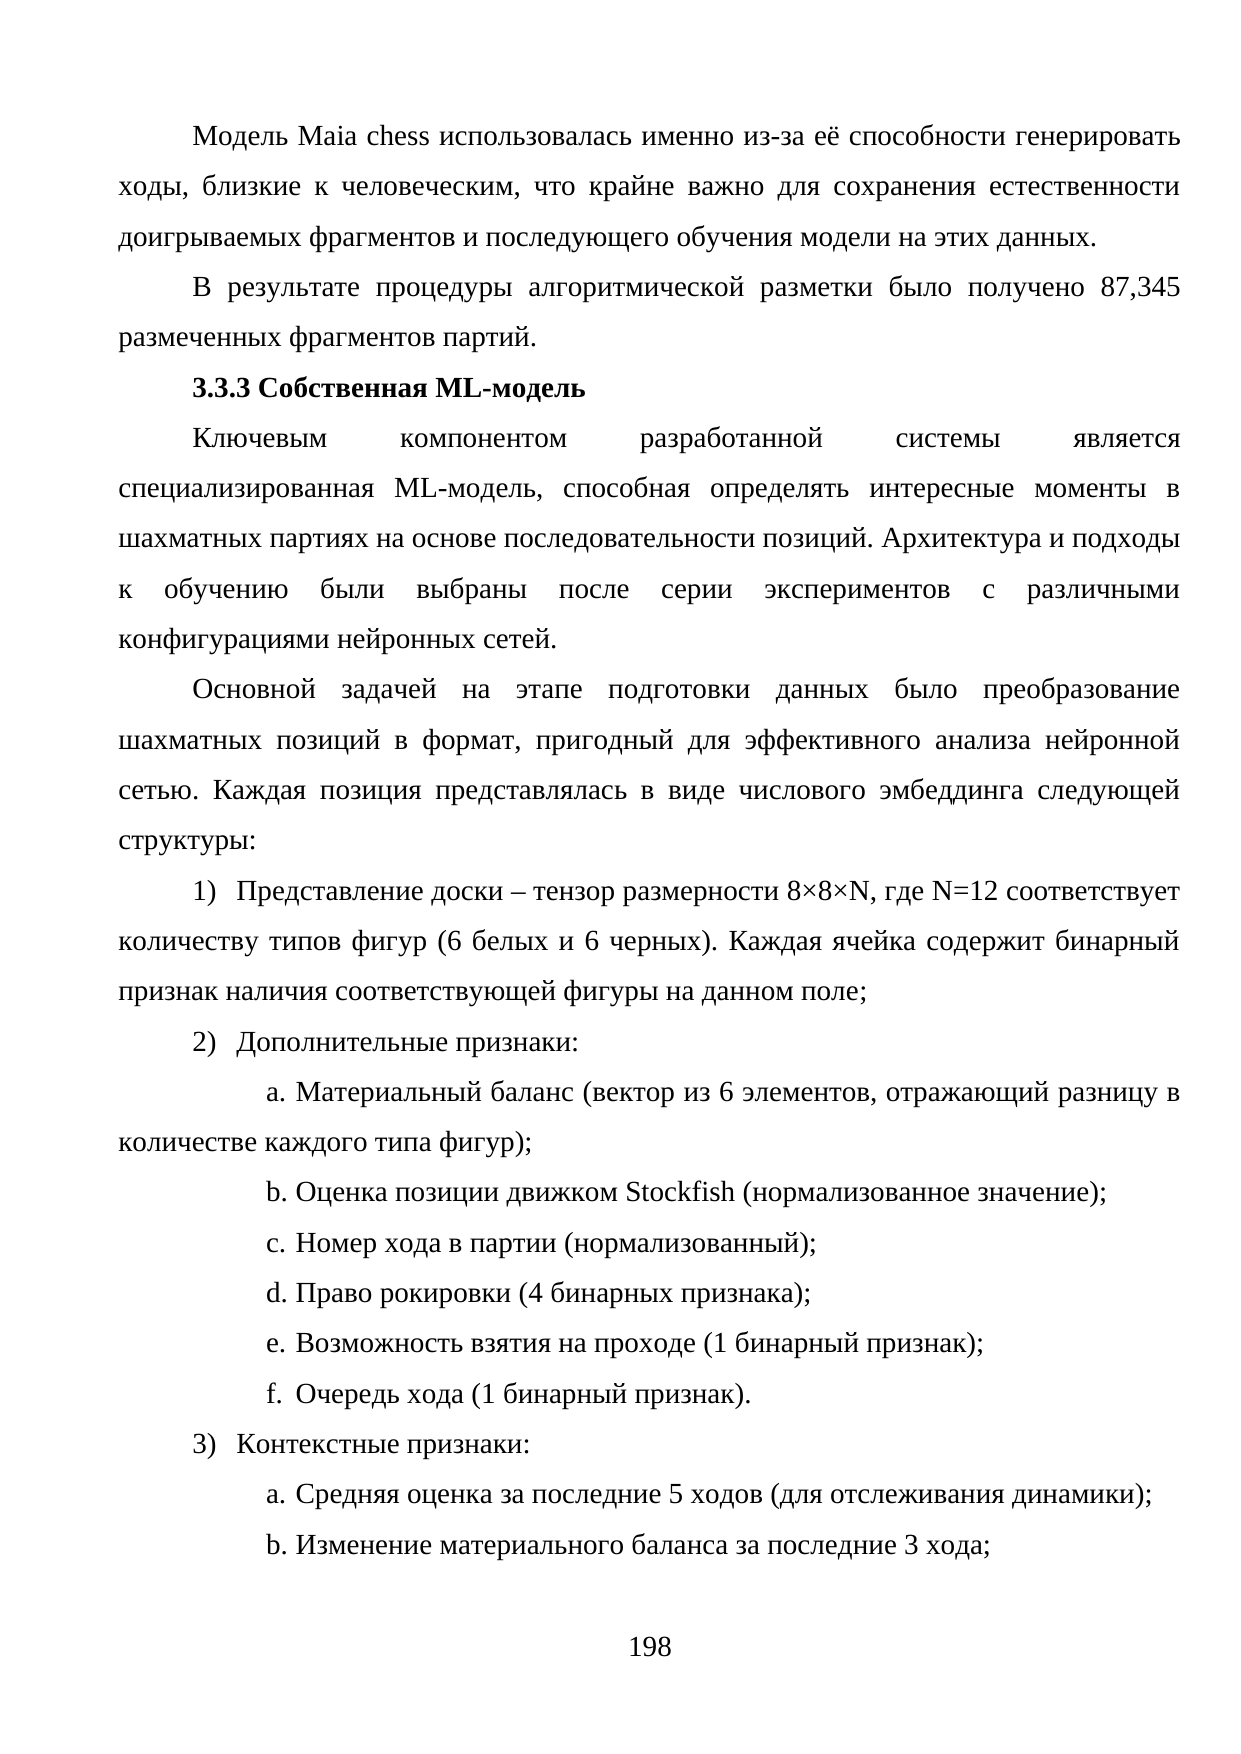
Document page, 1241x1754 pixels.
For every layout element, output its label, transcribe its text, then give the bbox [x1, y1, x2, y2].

text Контекстные признаки: [118, 1426, 1181, 1460]
text Возможность взятия на проходе (1 бинарный признак); [118, 1326, 1181, 1359]
text Изменение материального баланса за последние 3 хода; [118, 1527, 1181, 1560]
text Основной задачей на этапе подготовки данных было преобразование шахматных позиций в формат, пригодный для эффективного анализа нейронной сетью. Каждая позиция представлялась в виде числового эмбеддинга следующей структуры: [118, 671, 1181, 856]
text Право рокировки (4 бинарных признака); [118, 1275, 1181, 1309]
text Средняя оценка за последние 5 ходов (для отслеживания динамики); [118, 1476, 1181, 1510]
text Модель Maia chess использовалась именно из-за её способности генерировать ходы, близкие к человеческим, что крайне важно для сохранения естественности доигрываемых фрагментов и последующего обучения модели на этих данных. [118, 118, 1181, 252]
text Ключевым компонентом разработанной системы является специализированная ML-модель, способная определять интересные моменты в шахматных партиях на основе последовательности позиций. Архитектура и подходы к обучению были выбраны после серии экспериментов с различными конфигурациями нейронных сетей. [118, 420, 1181, 655]
text В результате процедуры алгоритмической разметки было получено 87,345 размеченных фрагментов партий. [118, 269, 1181, 353]
text Очередь хода (1 бинарный признак). [118, 1376, 1181, 1409]
text Материальный баланс (вектор из 6 элементов, отражающий разницу в количестве каждого типа фигур); [118, 1074, 1181, 1158]
list Дополнительные признаки: [118, 1024, 1181, 1057]
subtitle 3.3.3 Собственная ML-модель [118, 370, 1181, 403]
list Представление доски – тензор размерности 8×8×N, где N=12 соответствует количеству типов фигур (6 белых и 6 черных). Каждая ячейка содержит бинарный признак наличия соответствующей фигуры на данном поле; [118, 873, 1181, 1007]
text Оценка позиции движком Stockfish (нормализованное значение); [118, 1174, 1181, 1208]
text Номер хода в партии (нормализованный); [118, 1225, 1181, 1258]
